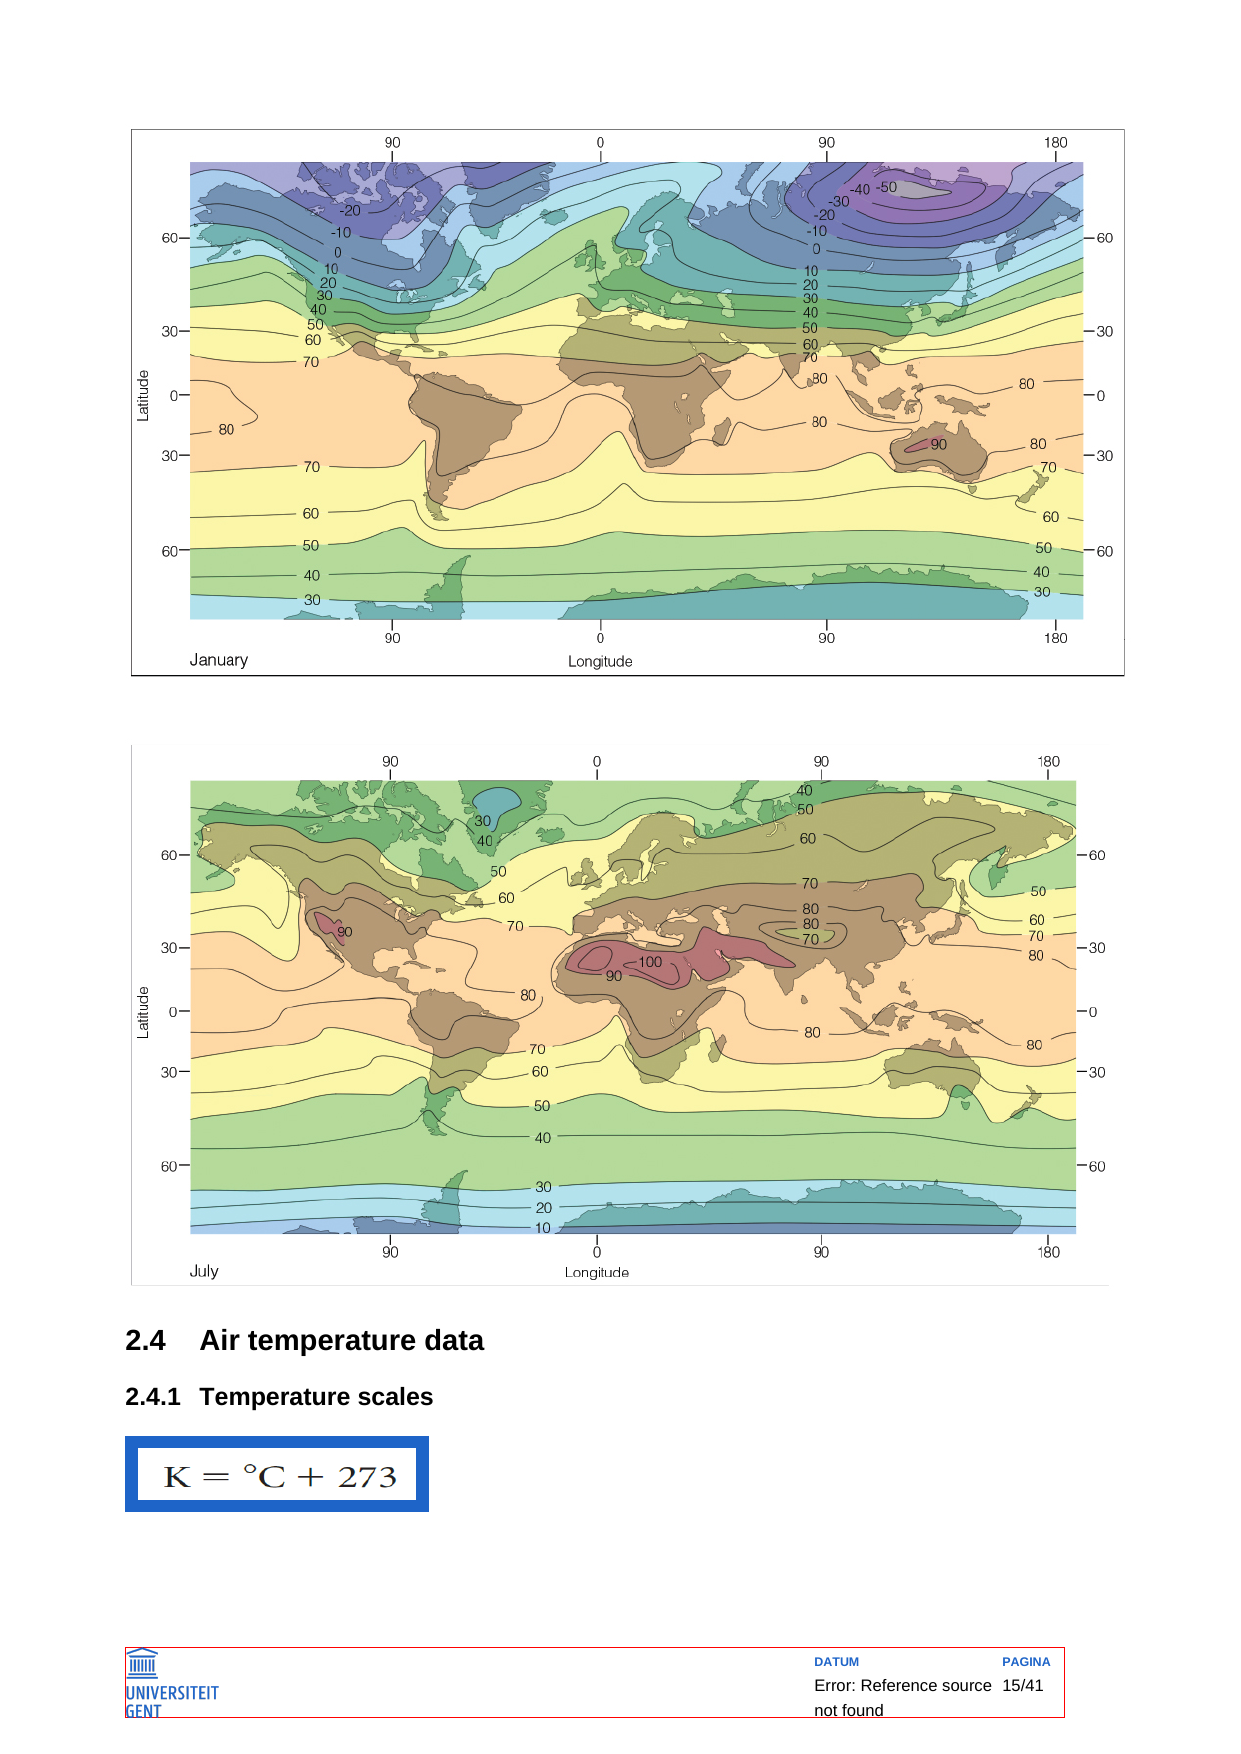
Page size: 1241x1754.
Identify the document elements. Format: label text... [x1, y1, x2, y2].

subtitle Air temperature data [125, 1319, 1065, 1357]
picture [138, 1448, 416, 1500]
picture [95, 1623, 252, 1749]
picture [125, 124, 1131, 681]
subtitle Temperature scales [125, 1377, 1065, 1411]
picture [125, 738, 1114, 1291]
